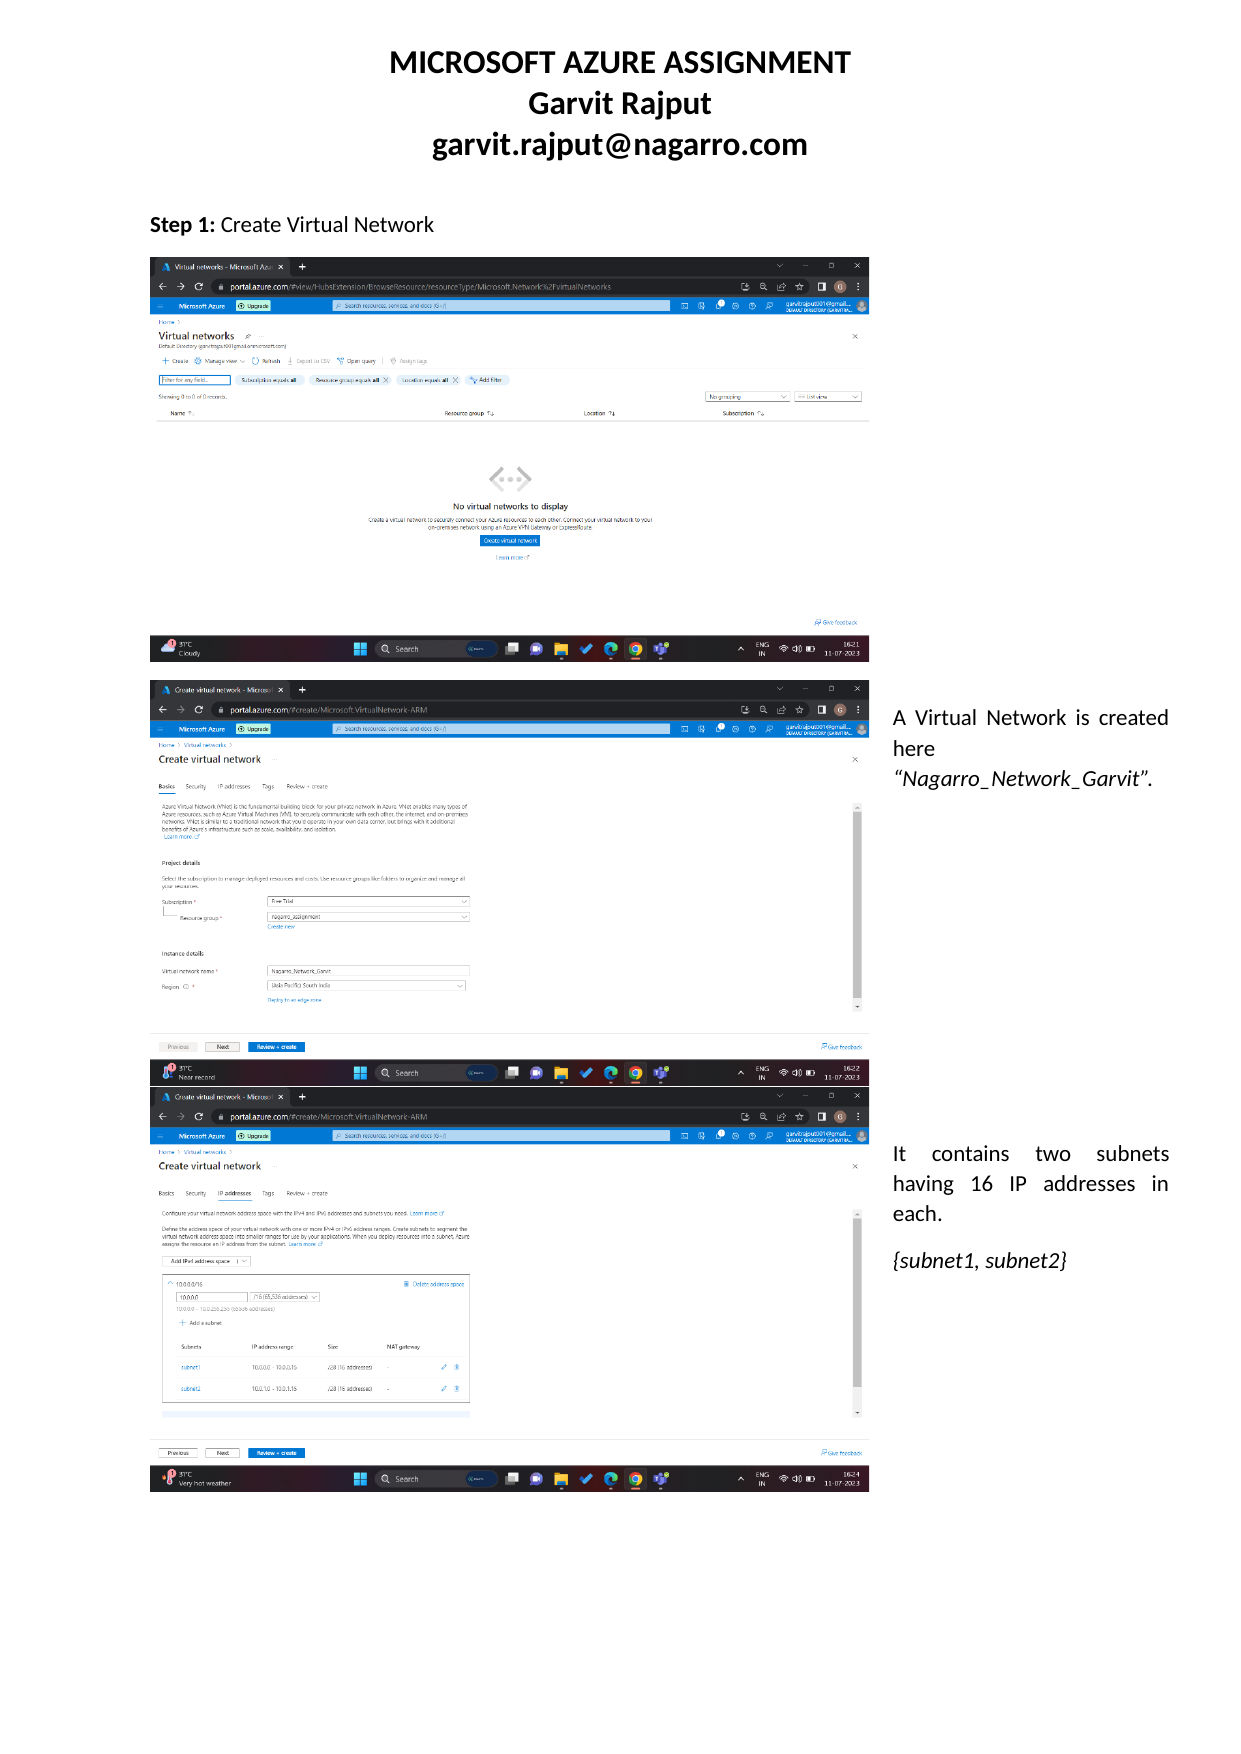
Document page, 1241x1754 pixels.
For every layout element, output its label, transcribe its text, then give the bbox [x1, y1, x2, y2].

picture [150, 680, 870, 1086]
text Step 1: Create Virtual Network [150, 210, 1090, 238]
picture [150, 1087, 870, 1492]
picture [150, 257, 870, 662]
